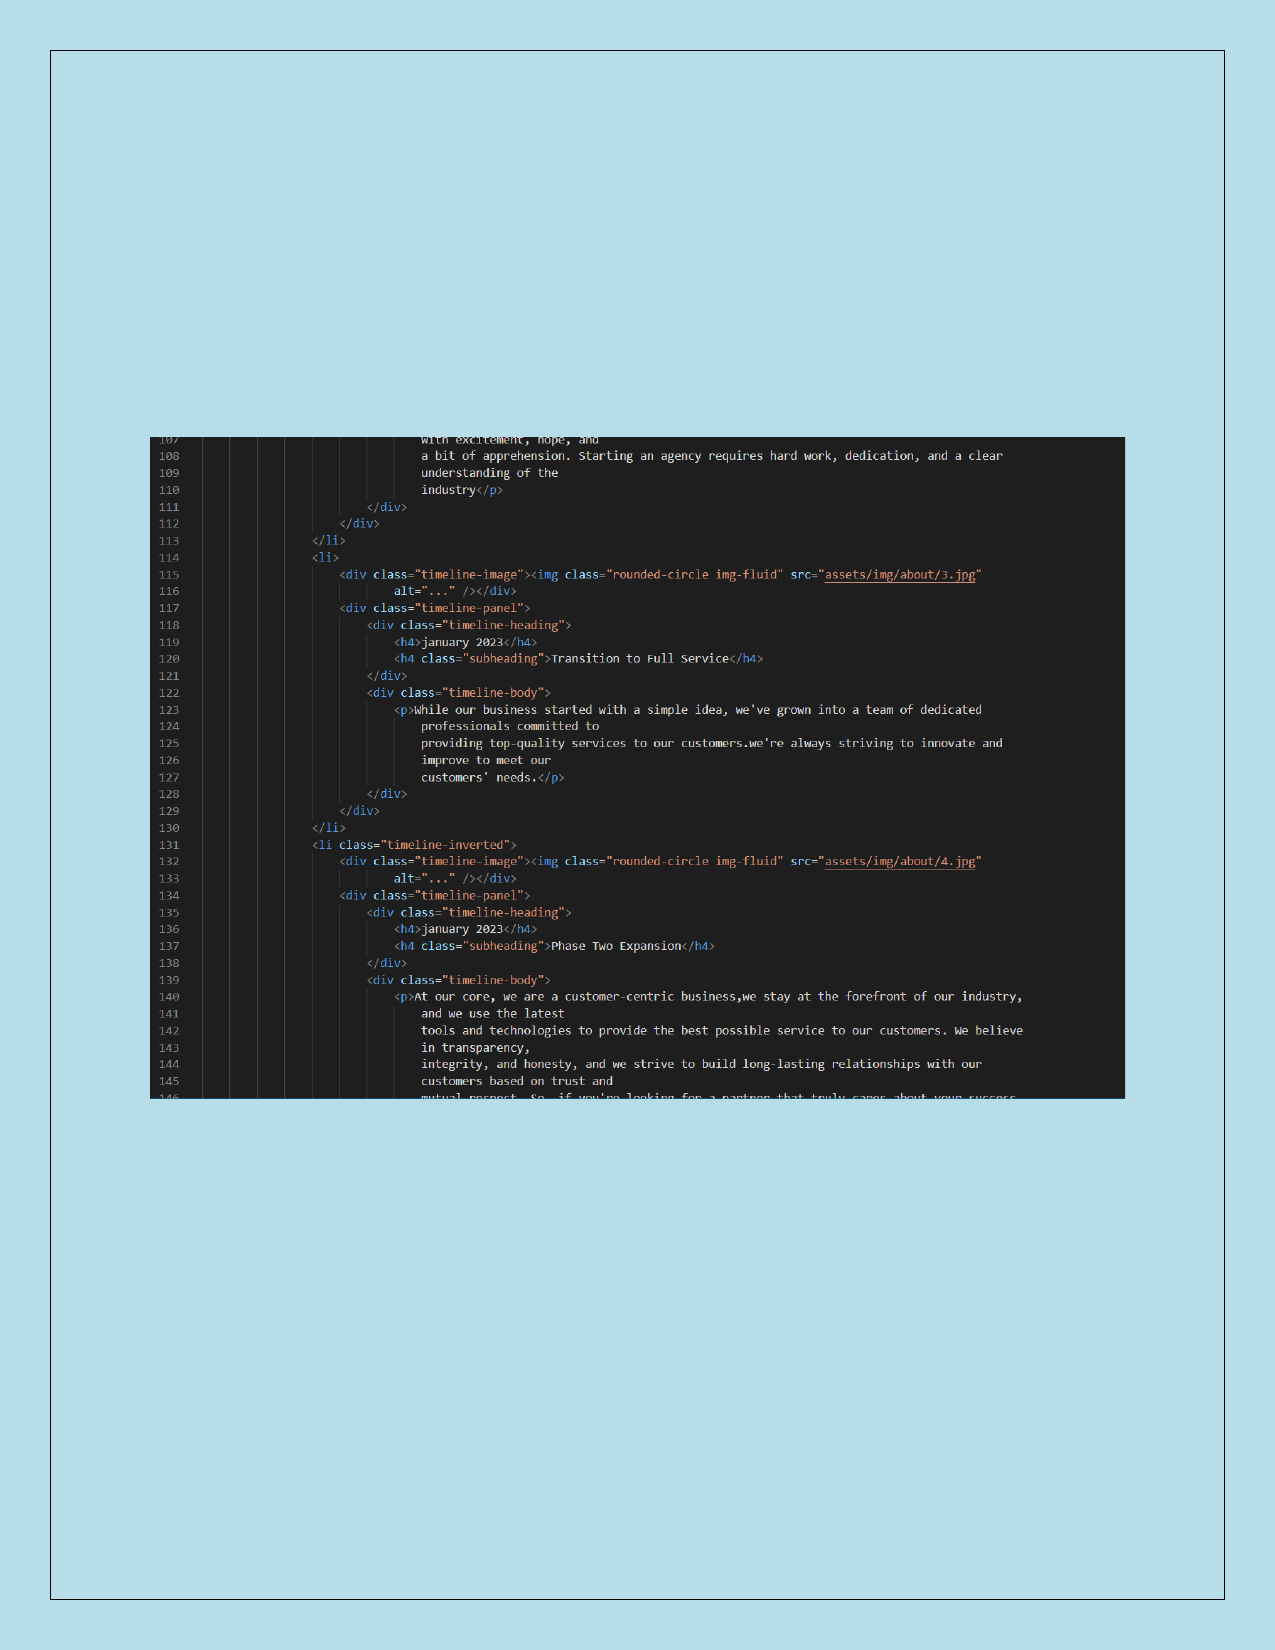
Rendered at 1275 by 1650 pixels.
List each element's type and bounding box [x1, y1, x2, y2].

picture [150, 437, 1125, 1099]
